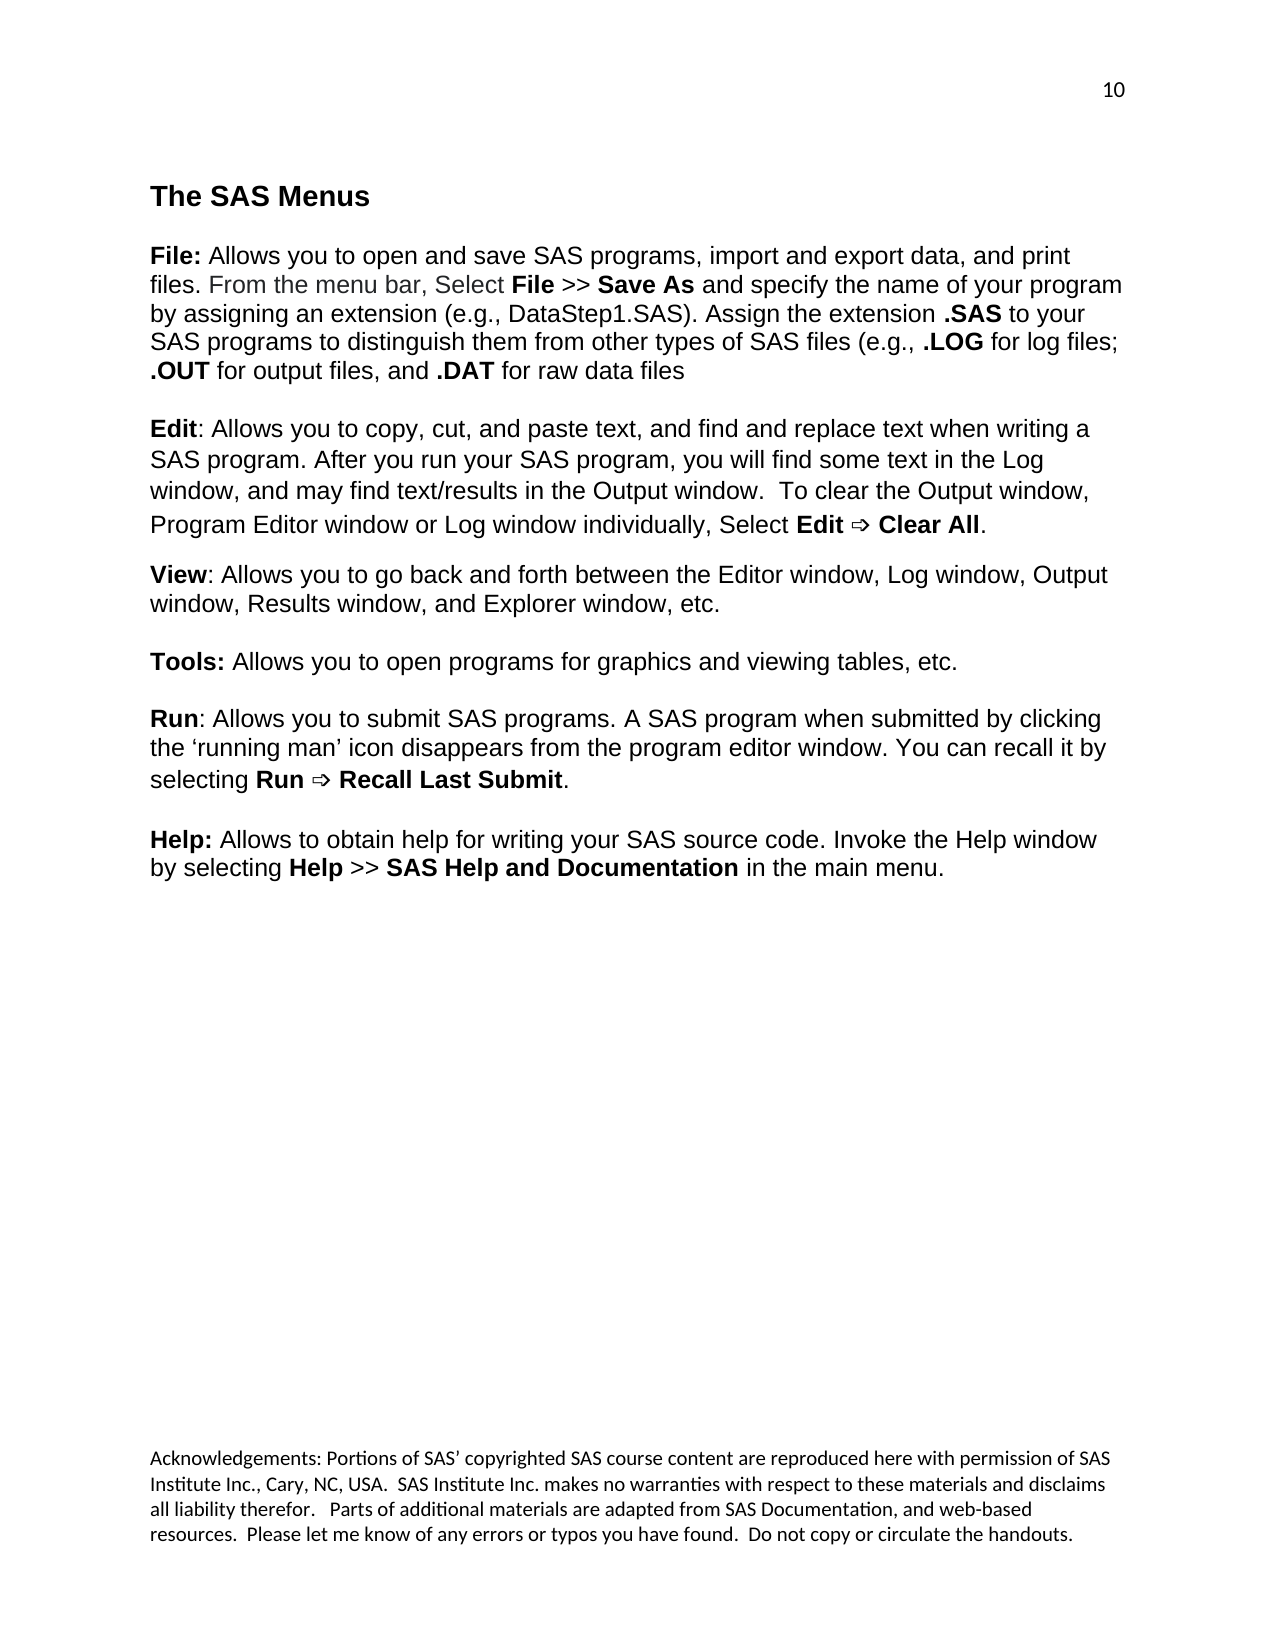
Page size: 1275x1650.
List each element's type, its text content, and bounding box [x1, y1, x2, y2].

text File: Allows you to open and save SAS programs, import and export data, and print files. From the menu bar, Select File >> Save As and specify the name of your program by assigning an extension (e.g., DataStep1.SAS). Assign the extension .SAS to your SAS programs to distinguish them from other types of SAS files (e.g., .LOG for log files; .OUT for output files, and .DAT for raw data files [150, 241, 1125, 385]
text Run: Allows you to submit SAS programs. A SAS program when submitted by clicking the ‘running man’ icon disappears from the program editor window. You can recall it by selecting Run ➩ Recall Last Submit. [150, 704, 1125, 796]
text View: Allows you to go back and forth between the Editor window, Log window, Output window, Results window, and Explorer window, etc. [150, 561, 1125, 618]
text The SAS Menus [150, 179, 1125, 212]
text Edit: Allows you to copy, cut, and paste text, and find and replace text when writing a SAS program. After you run your SAS program, you will find some text in the Log window, and may find text/results in the Output window. To clear the Output window, Program Editor window or Log window individually, Select Edit ➩ Clear All. [150, 413, 1125, 541]
text Help: Allows to obtain help for writing your SAS source code. Invoke the Help window by selecting Help >> SAS Help and Documentation in the main menu. [150, 824, 1125, 882]
text Tools: Allows you to open programs for graphics and viewing tables, etc. [150, 647, 1125, 676]
